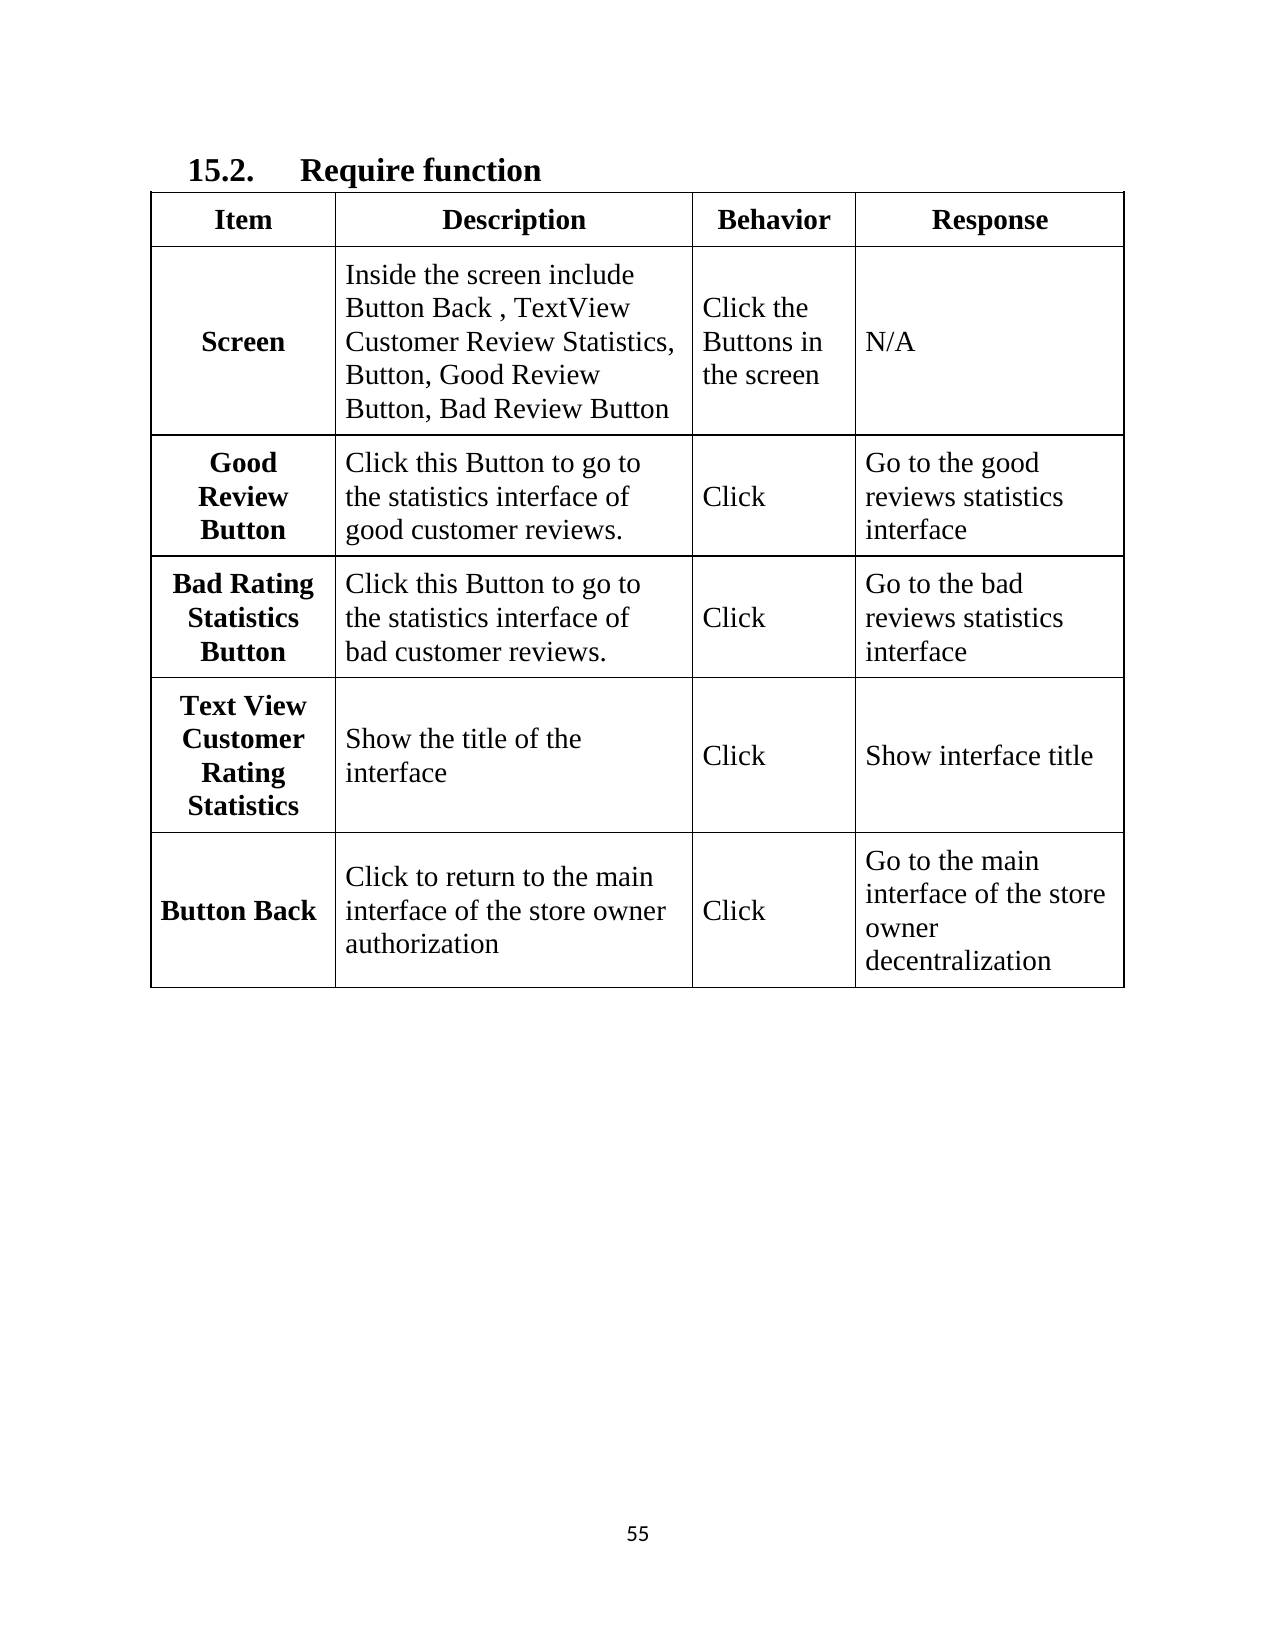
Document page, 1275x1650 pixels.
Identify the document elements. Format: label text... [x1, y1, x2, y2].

table_header Behavior [693, 193, 855, 246]
table_cell Text View Customer Rating Statistics [152, 678, 335, 832]
table_cell Screen [152, 247, 335, 434]
table_cell Show the title of the interface [336, 678, 692, 832]
table_cell Click [693, 678, 855, 832]
table_header Item [152, 193, 335, 246]
table_header Response [856, 193, 1123, 246]
table_header Description [336, 193, 692, 246]
table_cell Click this Button to go to the statistics interface of bad customer reviews. [336, 557, 692, 677]
table_cell Bad Rating Statistics Button [152, 557, 335, 677]
table_cell Click this Button to go to the statistics interface of good customer reviews. [336, 436, 692, 555]
table_cell Click [693, 436, 855, 555]
table_cell Button Back [152, 833, 335, 987]
table_cell Good Review Button [152, 436, 335, 555]
table_cell Go to the bad reviews statistics interface [856, 557, 1123, 677]
table_cell N/A [856, 247, 1123, 434]
table_cell Show interface title [856, 678, 1123, 832]
table_cell Click the Buttons in the screen [693, 247, 855, 434]
table_cell Click to return to the main interface of the store owner authorization [336, 833, 692, 987]
table_cell Click [693, 557, 855, 677]
table_cell Inside the screen include Button Back , TextView Customer Review Statistics, Button, Good Review Button, Bad Review Button [336, 247, 692, 434]
table_cell Click [693, 833, 855, 987]
subtitle Require function [187, 150, 1125, 188]
table_cell Go to the main interface of the store owner decentralization [856, 833, 1123, 987]
table_cell Go to the good reviews statistics interface [856, 436, 1123, 555]
